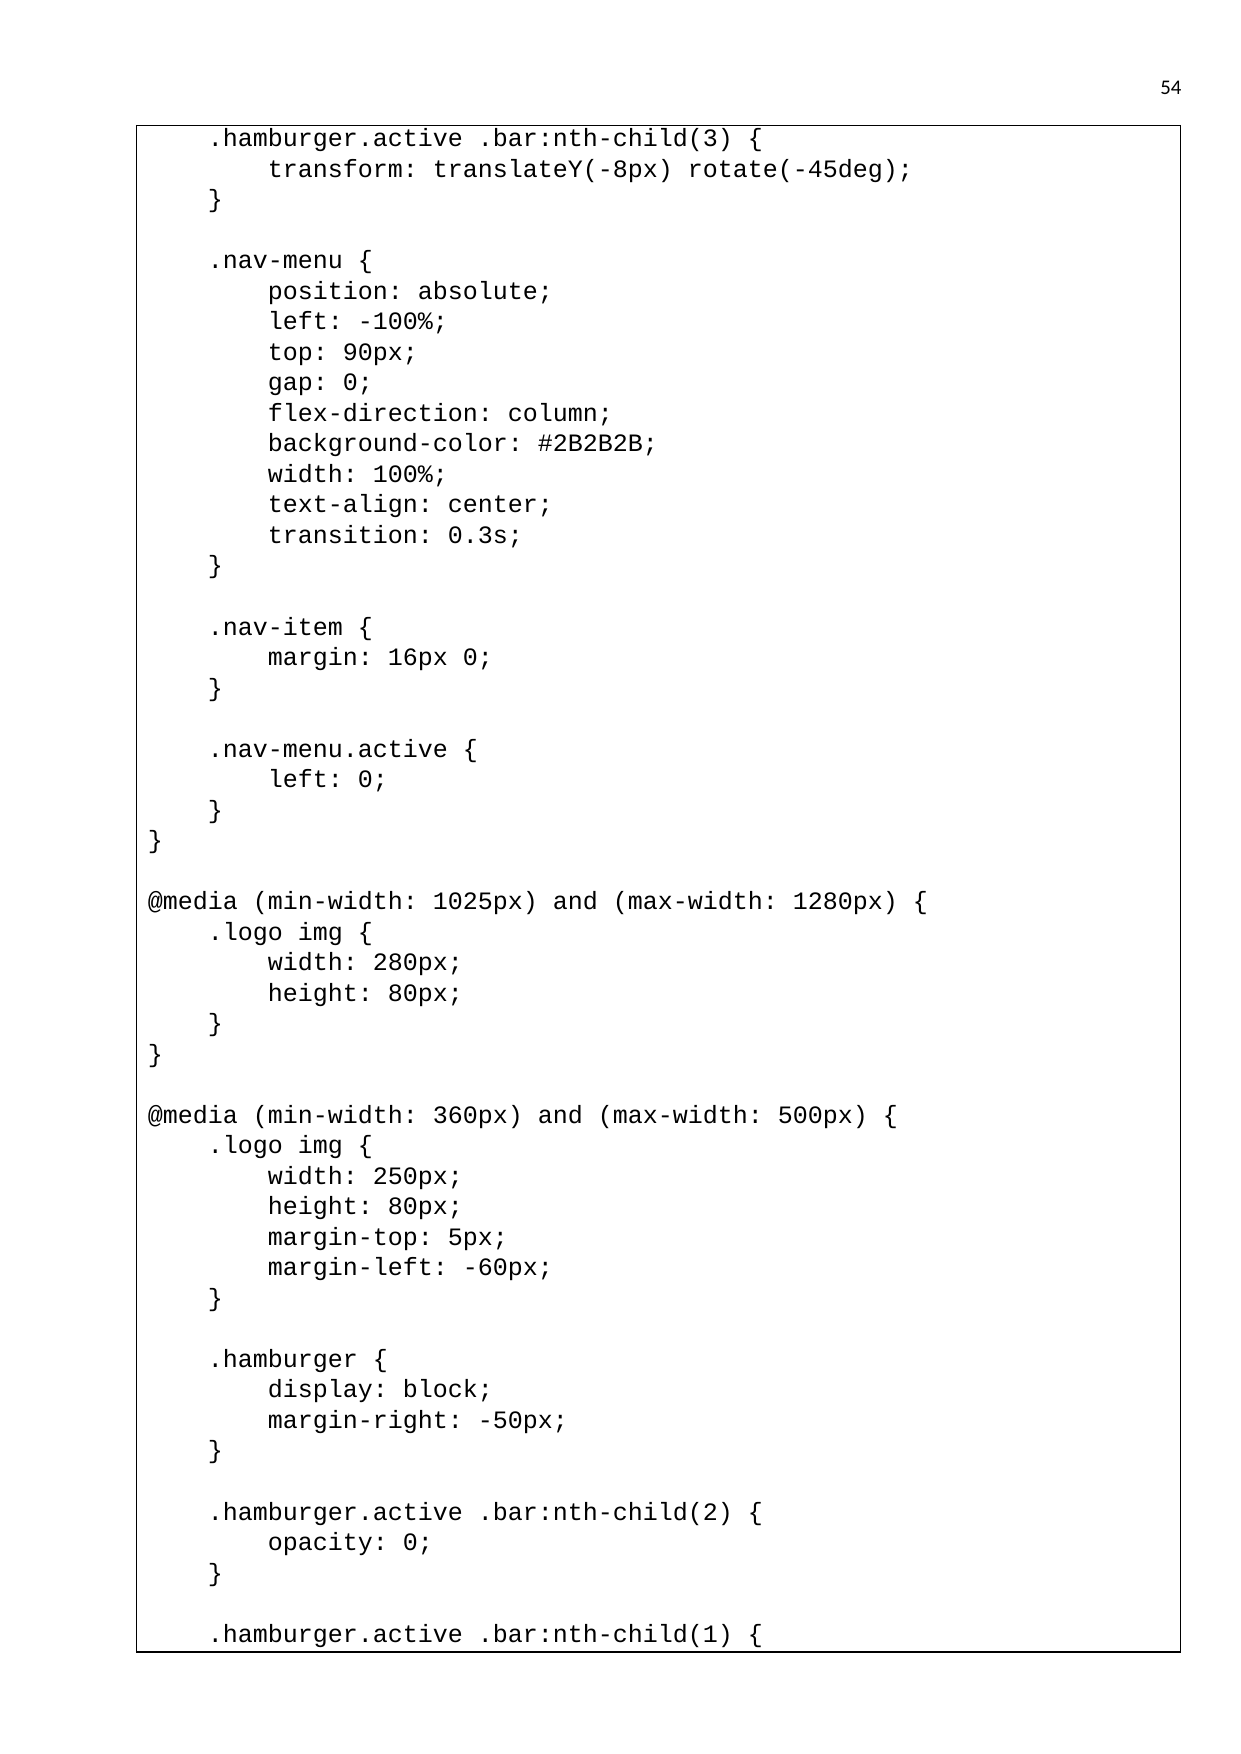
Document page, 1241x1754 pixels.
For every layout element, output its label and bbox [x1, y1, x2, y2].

table_header [137, 126, 1180, 1651]
